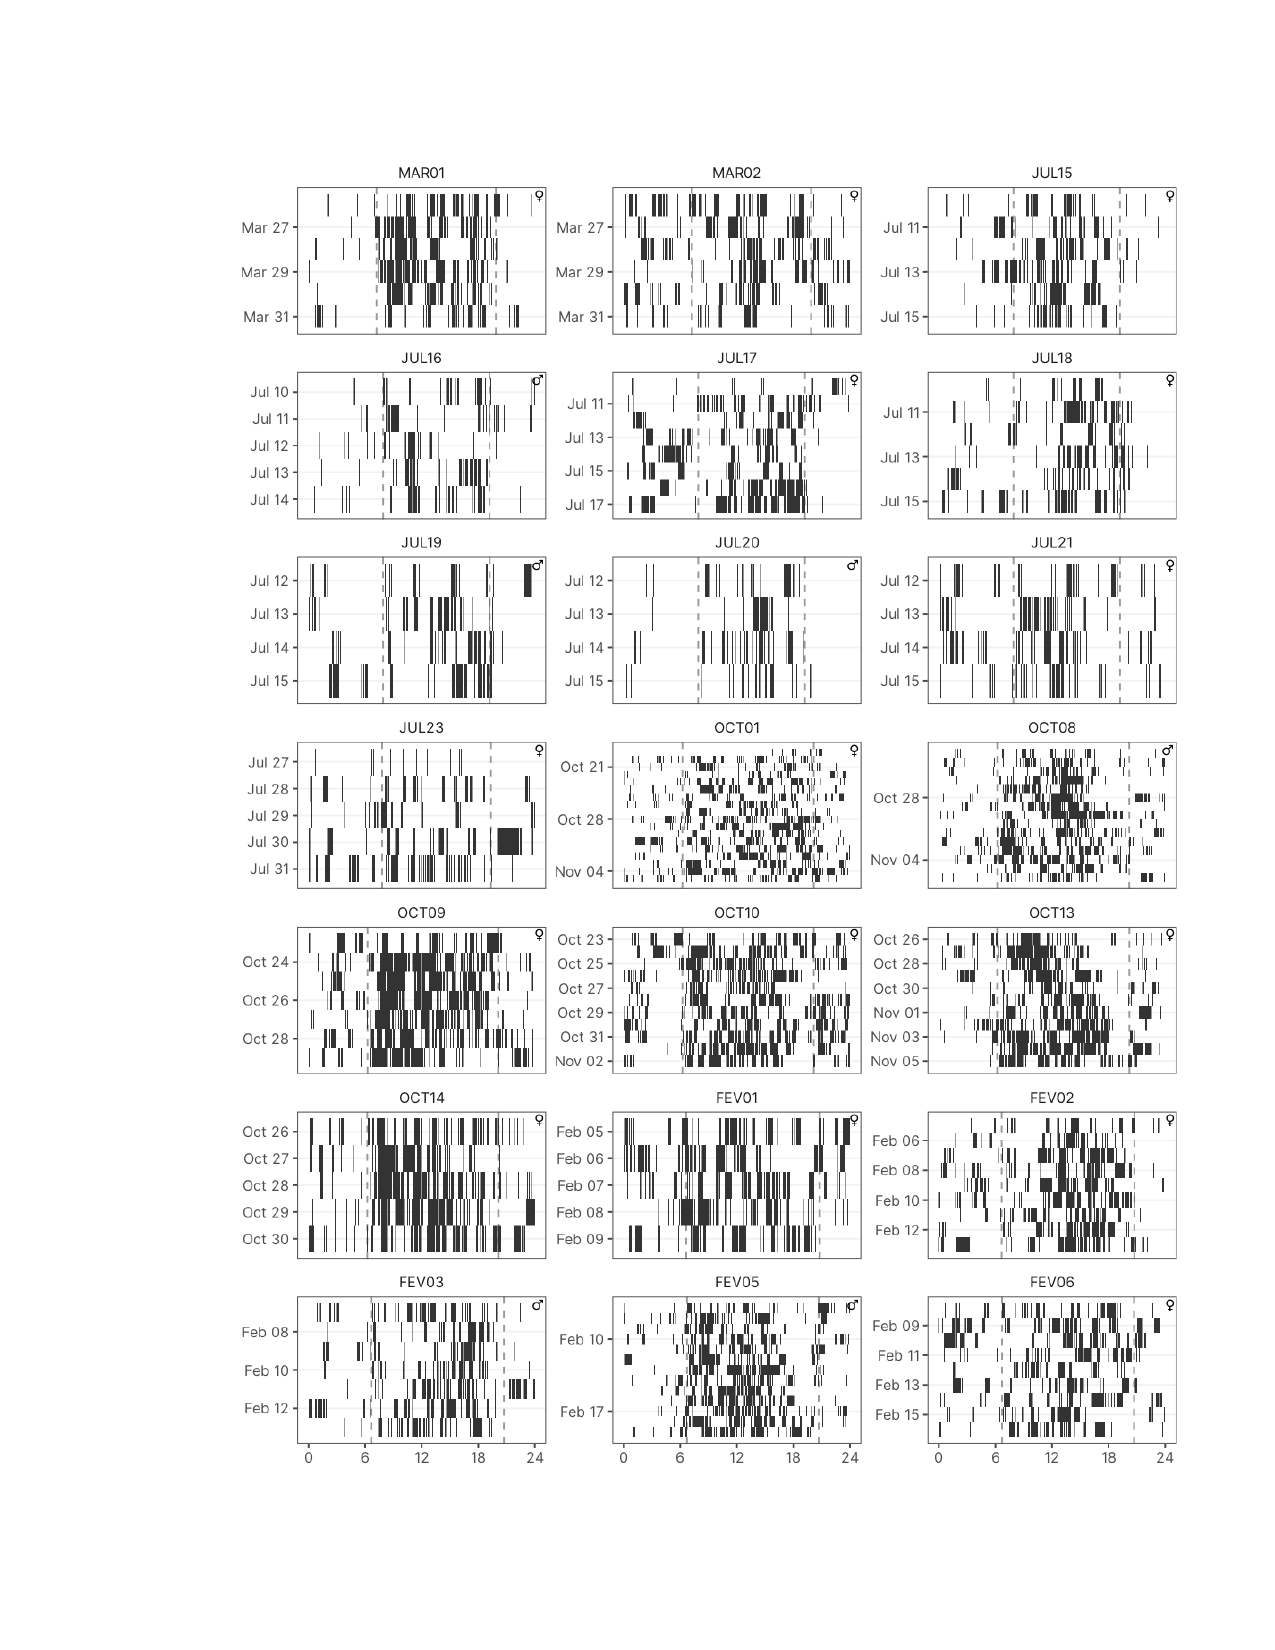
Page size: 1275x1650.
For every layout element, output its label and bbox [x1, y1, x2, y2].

picture [209, 150, 1184, 1497]
